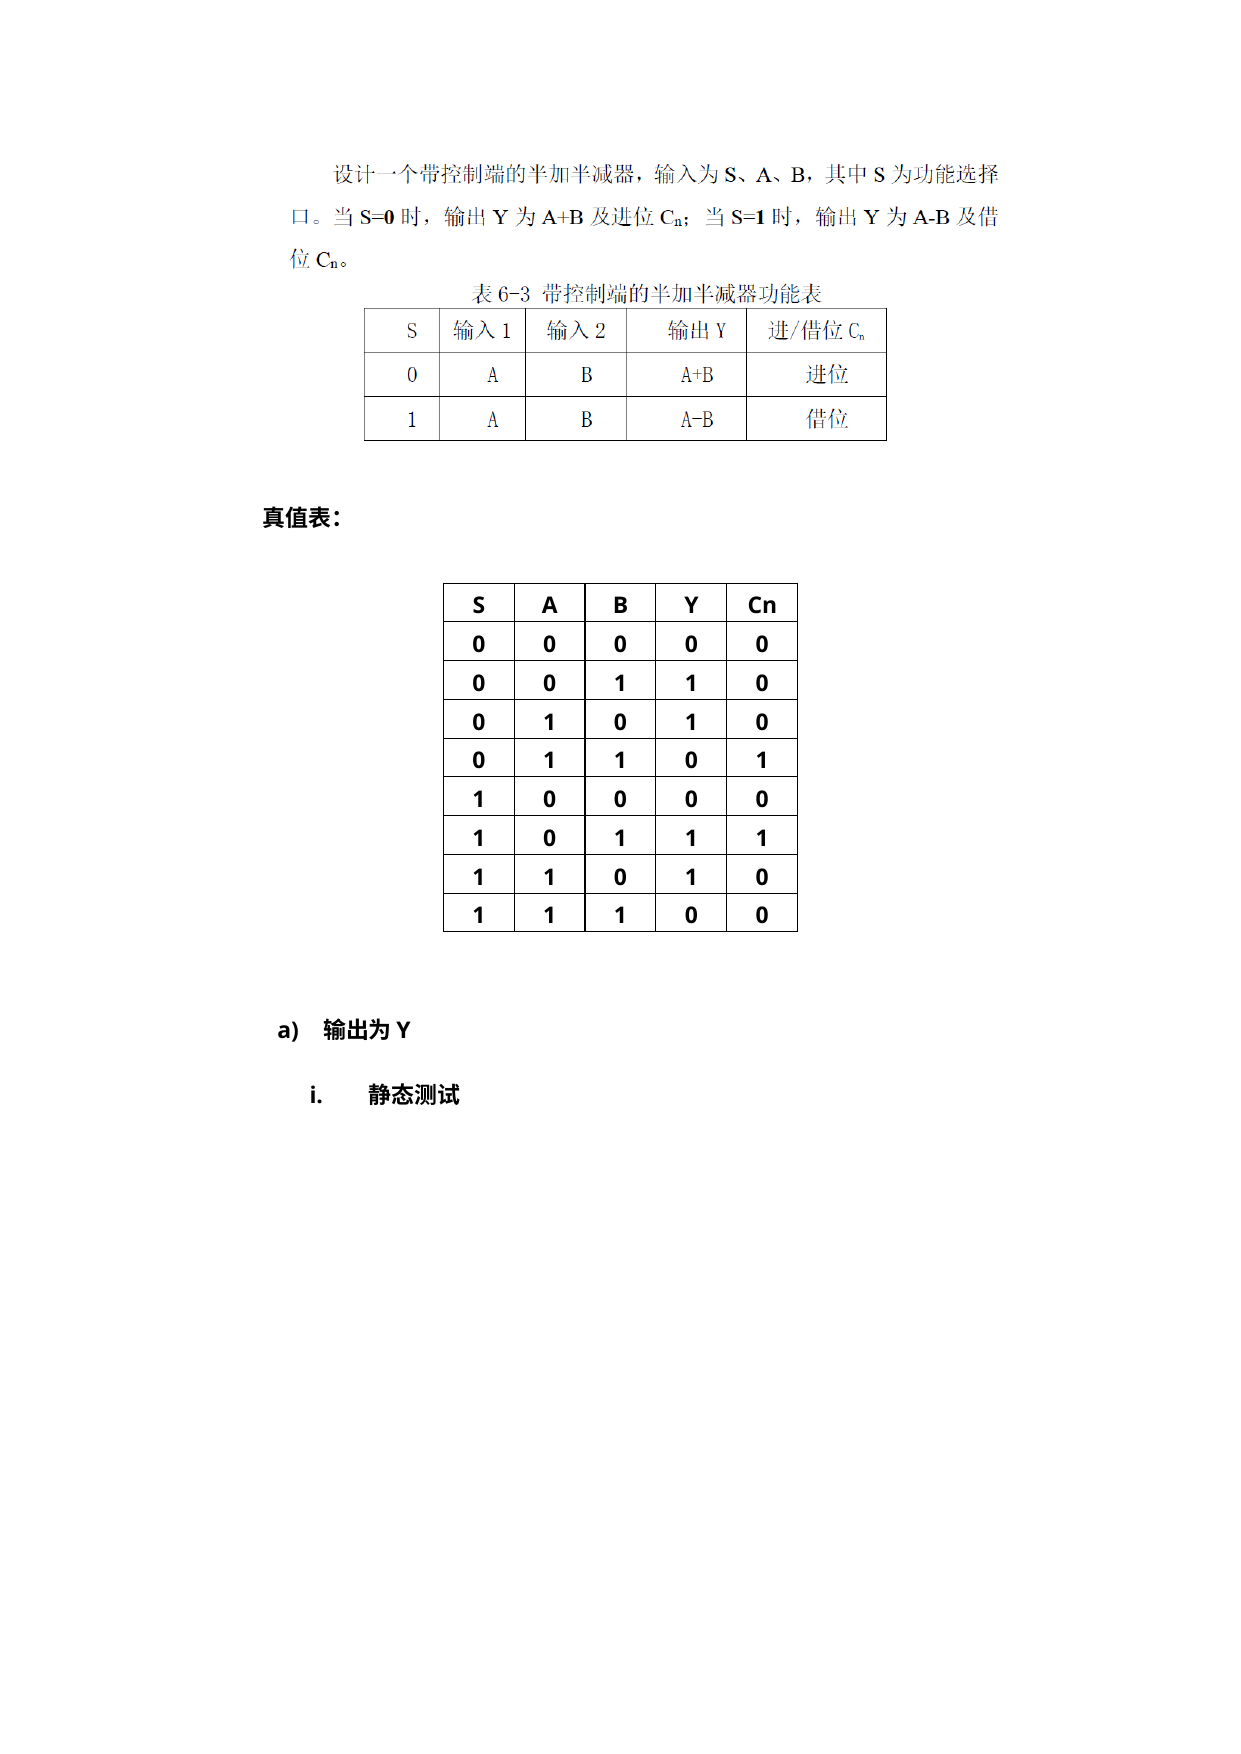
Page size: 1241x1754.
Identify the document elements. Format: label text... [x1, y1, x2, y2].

table_cell 1 [656, 661, 726, 699]
table_cell 1 [515, 739, 584, 776]
table_cell 1 [656, 700, 726, 737]
table_cell 0 [444, 661, 514, 699]
table_header S [444, 584, 514, 621]
table_cell 1 [727, 739, 797, 776]
table_cell 0 [515, 816, 584, 854]
table_cell 1 [515, 855, 584, 892]
table_cell 0 [515, 622, 584, 660]
table_cell 1 [727, 816, 797, 854]
table_cell 1 [515, 894, 584, 931]
table_cell 0 [727, 622, 797, 660]
table_cell 0 [656, 894, 726, 931]
list 输出为Y [277, 996, 1053, 1061]
table_cell 0 [515, 777, 584, 815]
table_cell 1 [586, 816, 655, 854]
table_header Y [656, 584, 726, 621]
table_cell 0 [586, 700, 655, 737]
table_cell 0 [727, 700, 797, 737]
table_cell 0 [656, 739, 726, 776]
table_cell 0 [727, 894, 797, 931]
table_header A [515, 584, 584, 621]
table_cell 1 [444, 855, 514, 892]
table_header B [586, 584, 655, 621]
table_cell 0 [515, 661, 584, 699]
table_cell 0 [586, 777, 655, 815]
table_cell 0 [727, 855, 797, 892]
table_cell 1 [444, 777, 514, 815]
table_cell 0 [444, 700, 514, 737]
picture [262, 162, 1031, 446]
table_cell 1 [586, 661, 655, 699]
table_cell 0 [444, 739, 514, 776]
table_cell 1 [515, 700, 584, 737]
list 静态测试 [323, 1061, 1053, 1126]
table_cell 0 [586, 855, 655, 892]
table_cell 1 [656, 816, 726, 854]
table_cell 0 [656, 777, 726, 815]
table_cell 1 [444, 816, 514, 854]
table_cell 1 [656, 855, 726, 892]
table_cell 1 [586, 894, 655, 931]
table_cell 0 [444, 622, 514, 660]
table_cell 0 [727, 777, 797, 815]
table_cell 1 [586, 739, 655, 776]
table_cell 1 [444, 894, 514, 931]
list 真值表： [262, 484, 1053, 549]
table_cell 0 [727, 661, 797, 699]
table_header Cn [727, 584, 797, 621]
table_cell 0 [656, 622, 726, 660]
table_cell 0 [586, 622, 655, 660]
